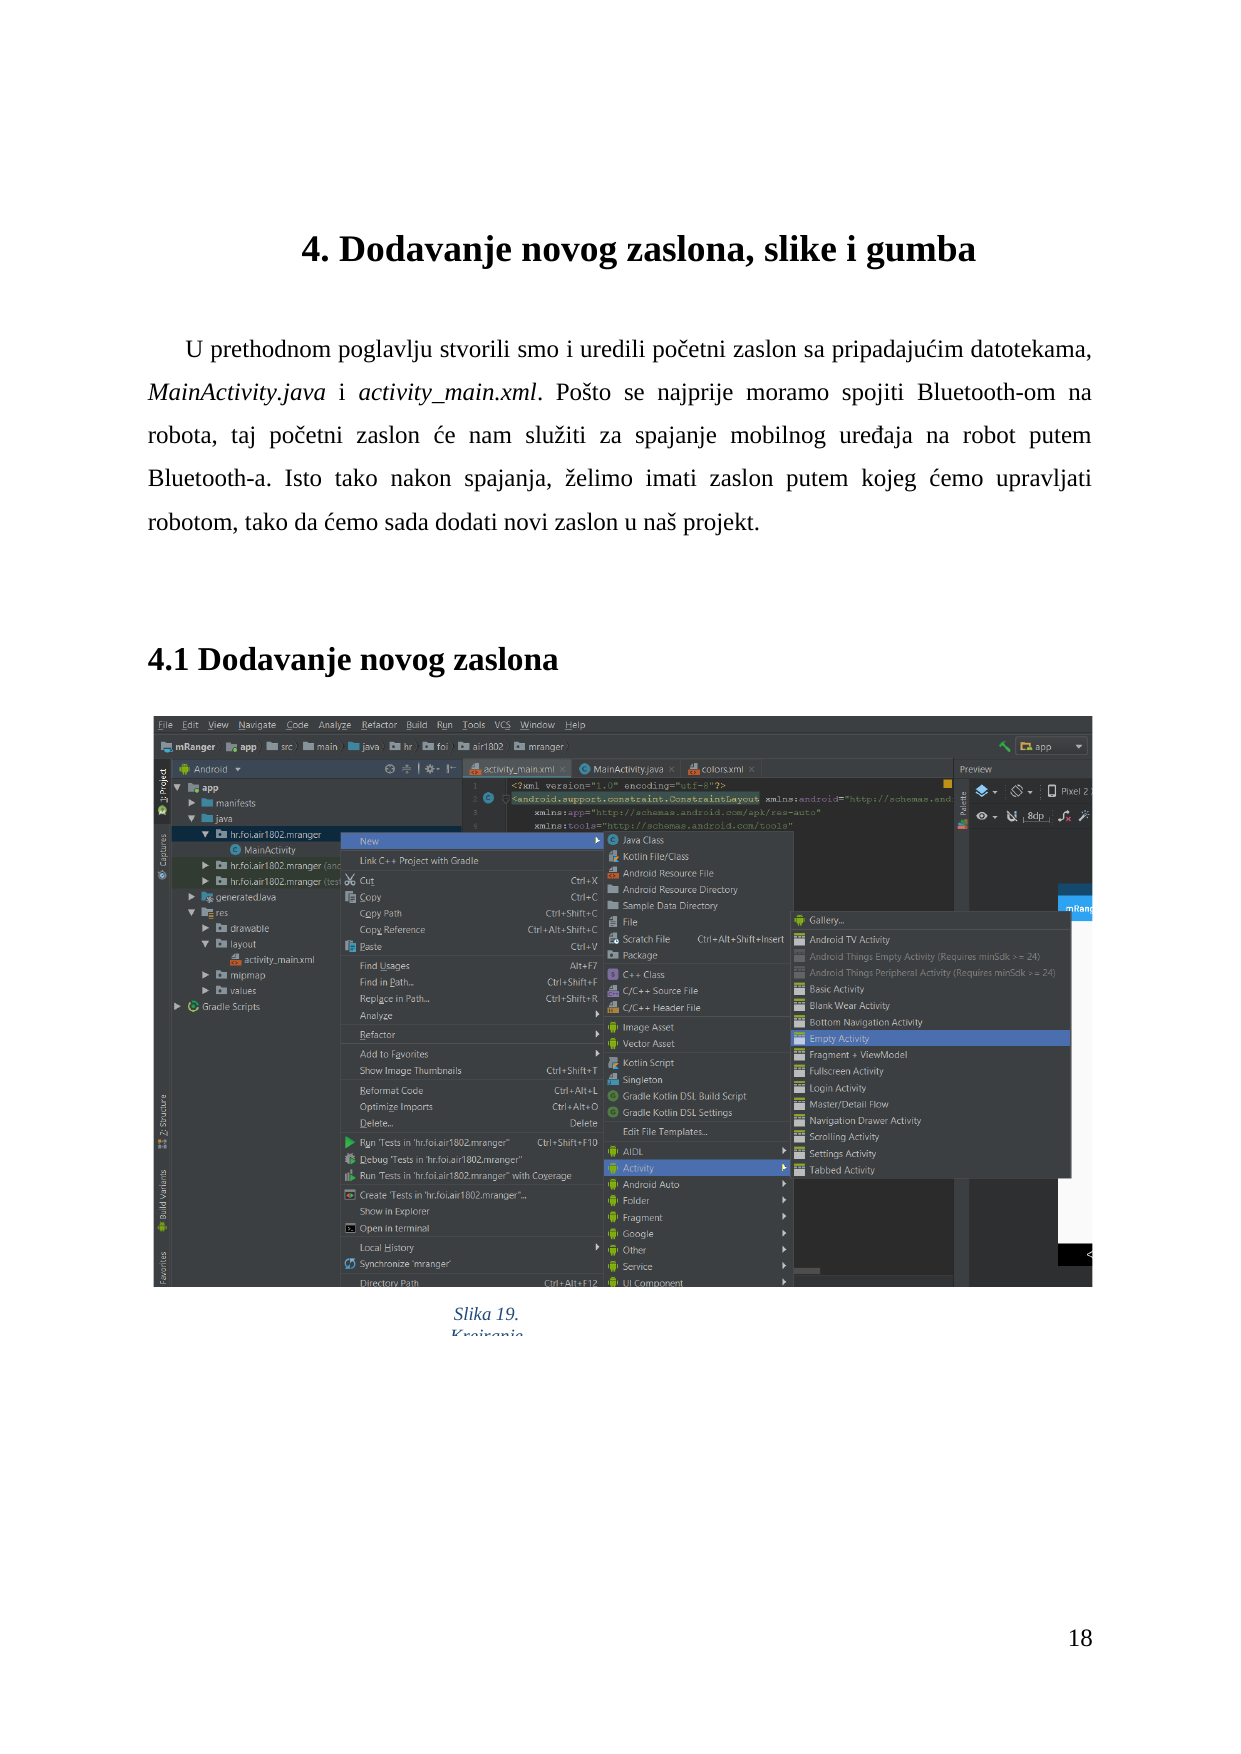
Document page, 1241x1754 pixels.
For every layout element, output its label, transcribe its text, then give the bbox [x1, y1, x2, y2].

subtitle Dodavanje novog zaslona, slike i gumba [185, 226, 1093, 269]
picture [153, 716, 1093, 1287]
subtitle 4.1 Dodavanje novog zaslona [148, 639, 1093, 677]
text U prethodnom poglavlju stvorili smo i uredili početni zaslon sa pripadajućim datotekama, MainActivity.java i activity_main.xml. Pošto se najprije moramo spojiti Bluetooth-om na robota, taj početni zaslon će nam služiti za spajanje mobilnog uređaja na robot putem Bluetooth-a. Isto tako nakon spajanja, želimo imati zaslon putem kojeg ćemo upravljati robotom, tako da ćemo sada dodati novi zaslon u naš projekt. [148, 334, 1093, 535]
